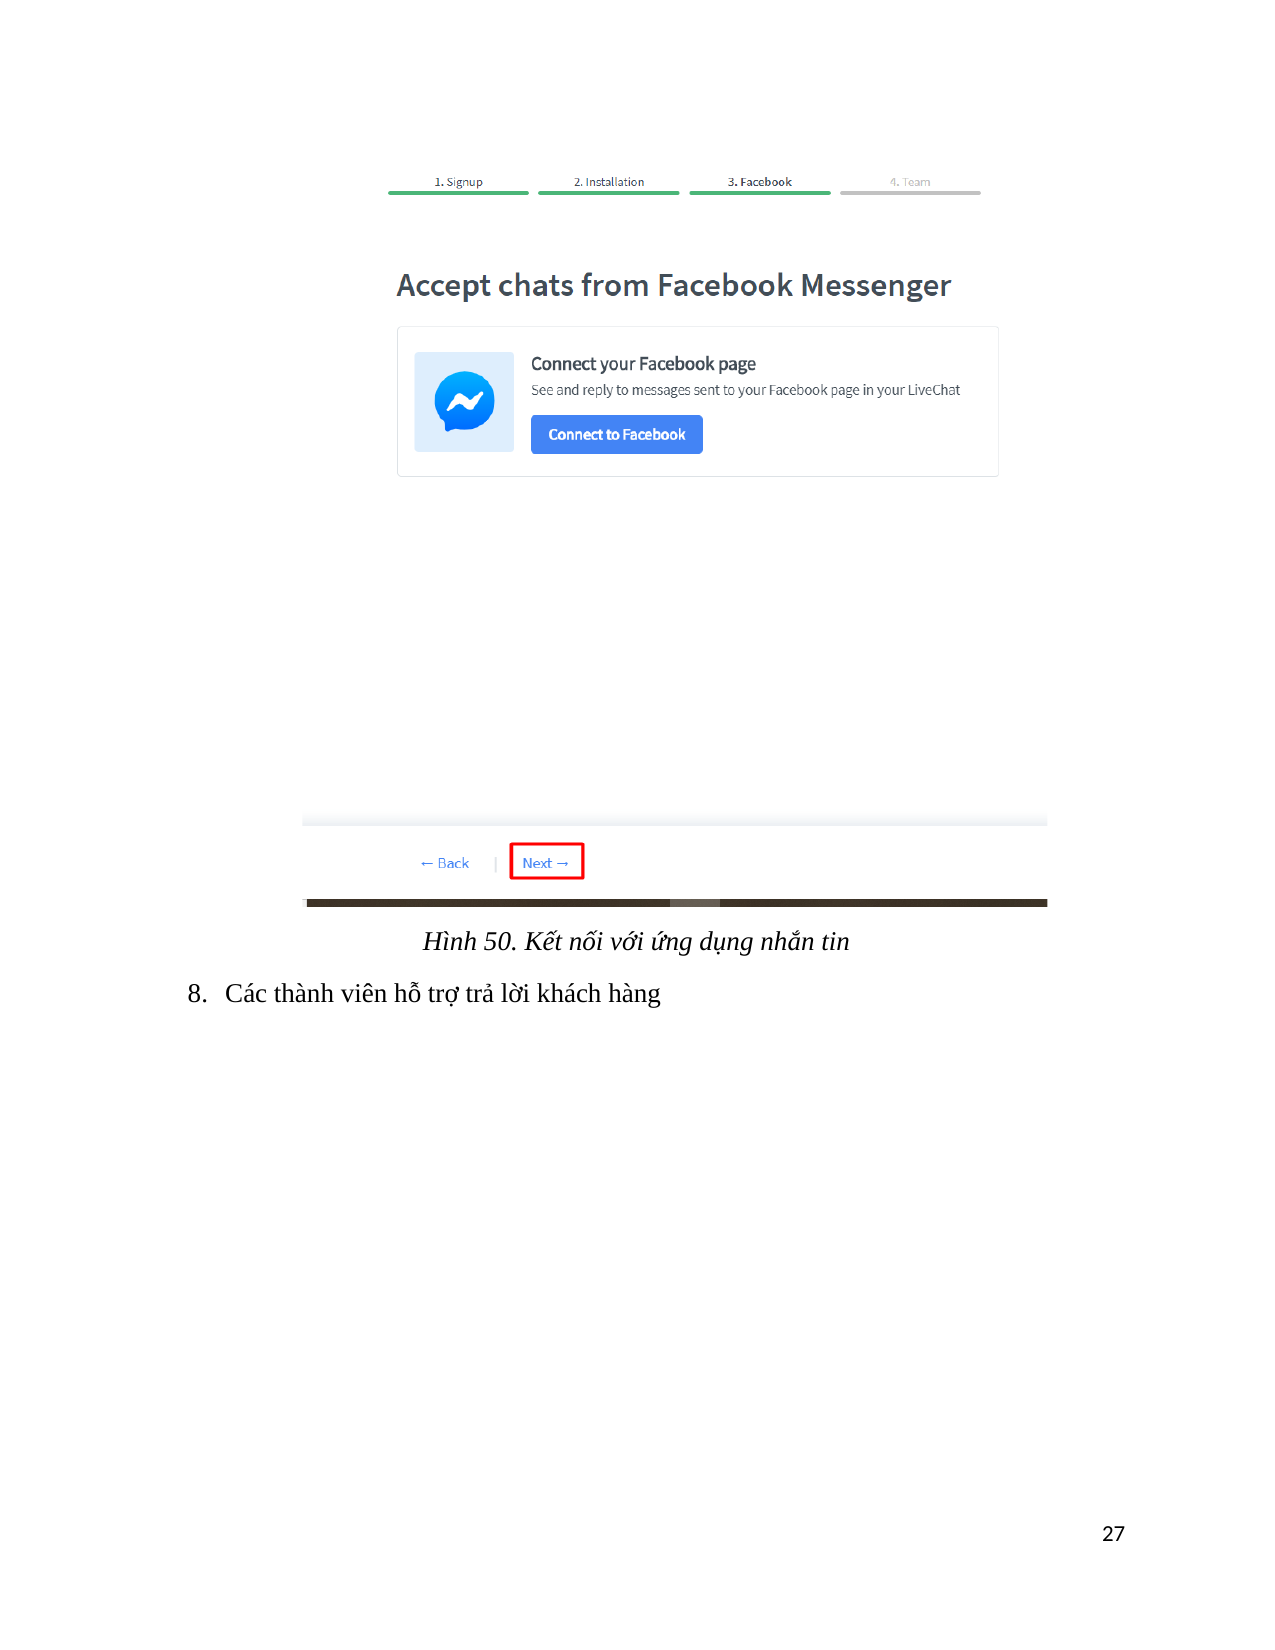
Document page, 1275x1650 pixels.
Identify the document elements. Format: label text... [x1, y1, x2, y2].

list Các thành viên hỗ trợ trả lời khách hàng [187, 977, 1125, 1008]
text Hình 50. Kết nối với ứng dụng nhắn tin [150, 925, 1125, 957]
picture [302, 150, 1048, 907]
